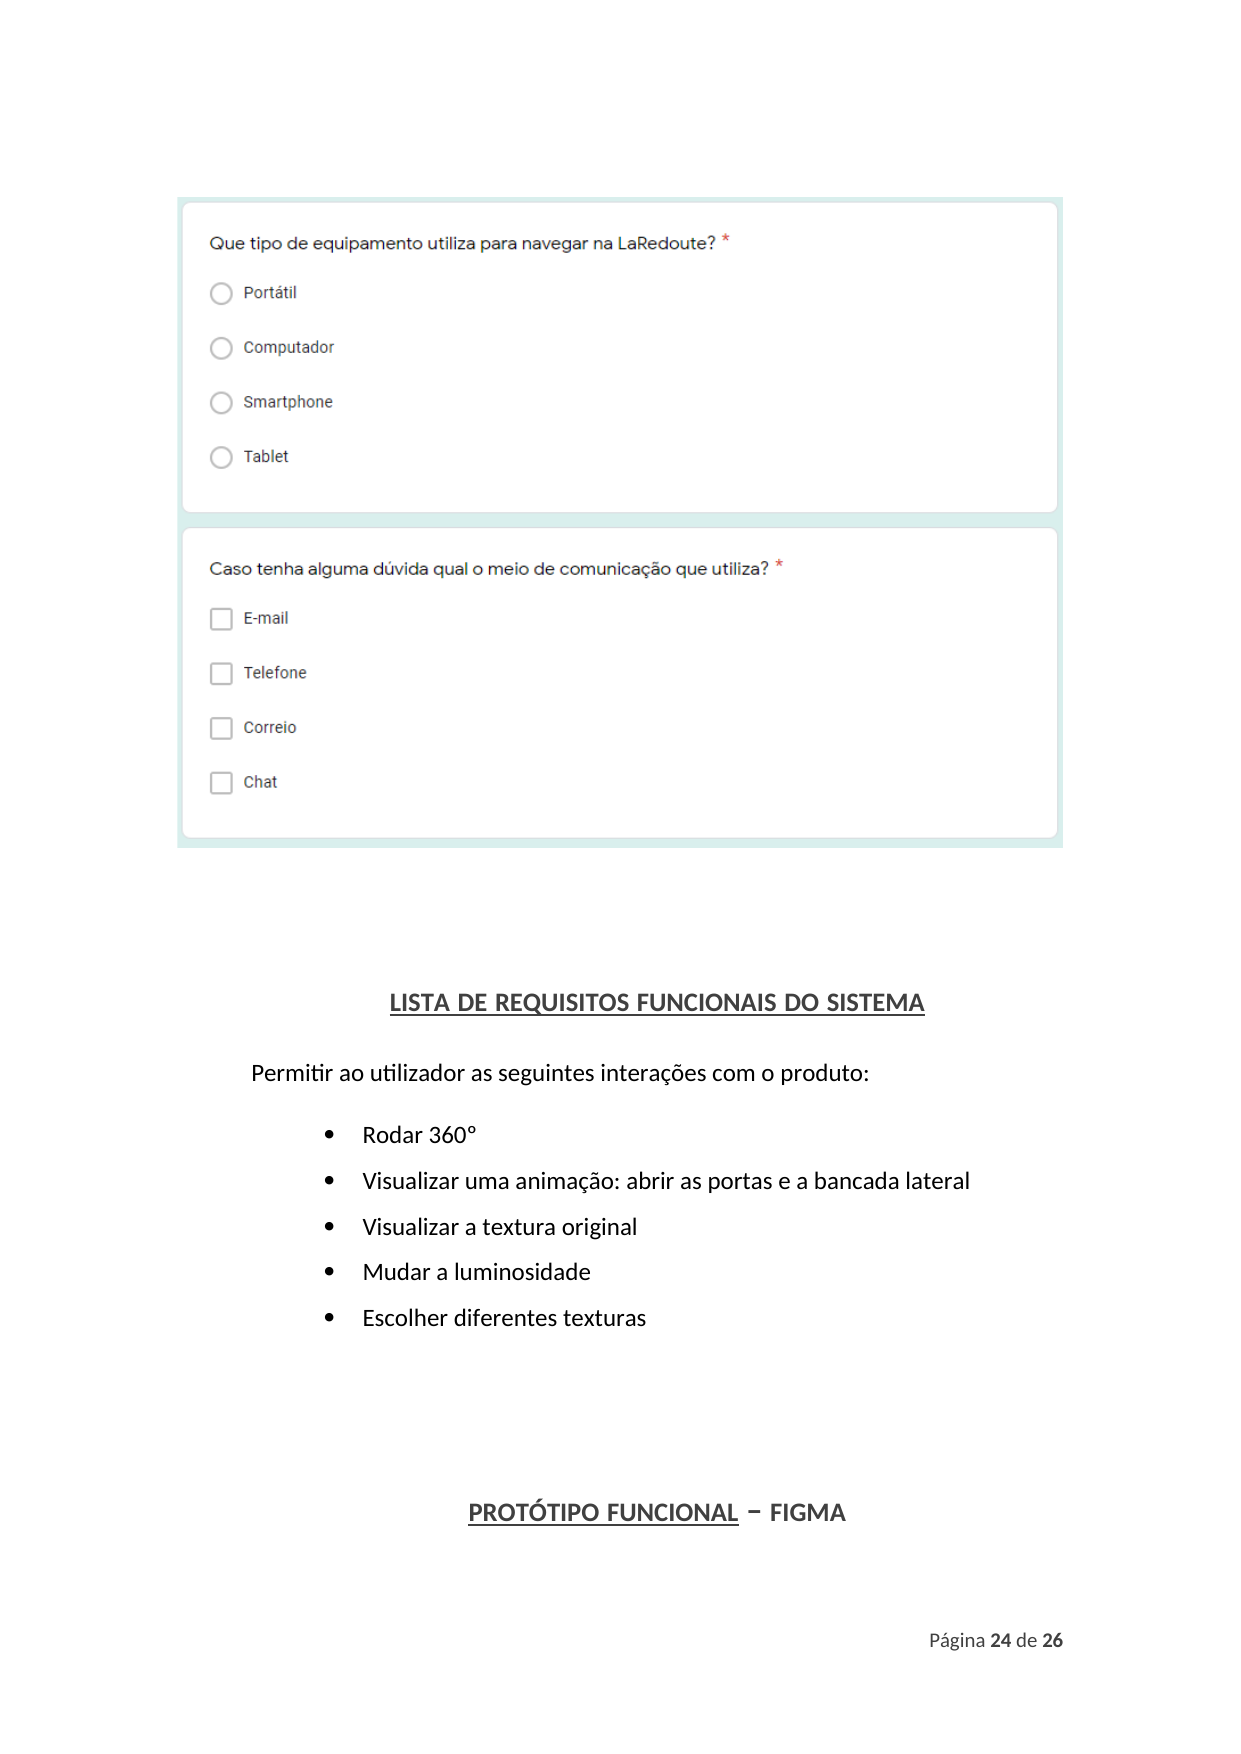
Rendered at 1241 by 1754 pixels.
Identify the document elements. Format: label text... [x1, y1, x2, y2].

list Escolher diferentes texturas [325, 1302, 1063, 1333]
text protótipo funcional – figma [177, 1489, 1063, 1530]
list Rodar 360º [325, 1119, 1063, 1150]
text lista de requisitos funcionais do sistema [177, 979, 1063, 1020]
list Visualizar a textura original [325, 1211, 1063, 1241]
picture [177, 197, 1063, 848]
text Permitir ao utilizador as seguintes interações com o produto: [177, 1057, 1063, 1087]
list Mudar a luminosidade [325, 1257, 1063, 1287]
list Visualizar uma animação: abrir as portas e a bancada lateral [325, 1165, 1063, 1196]
